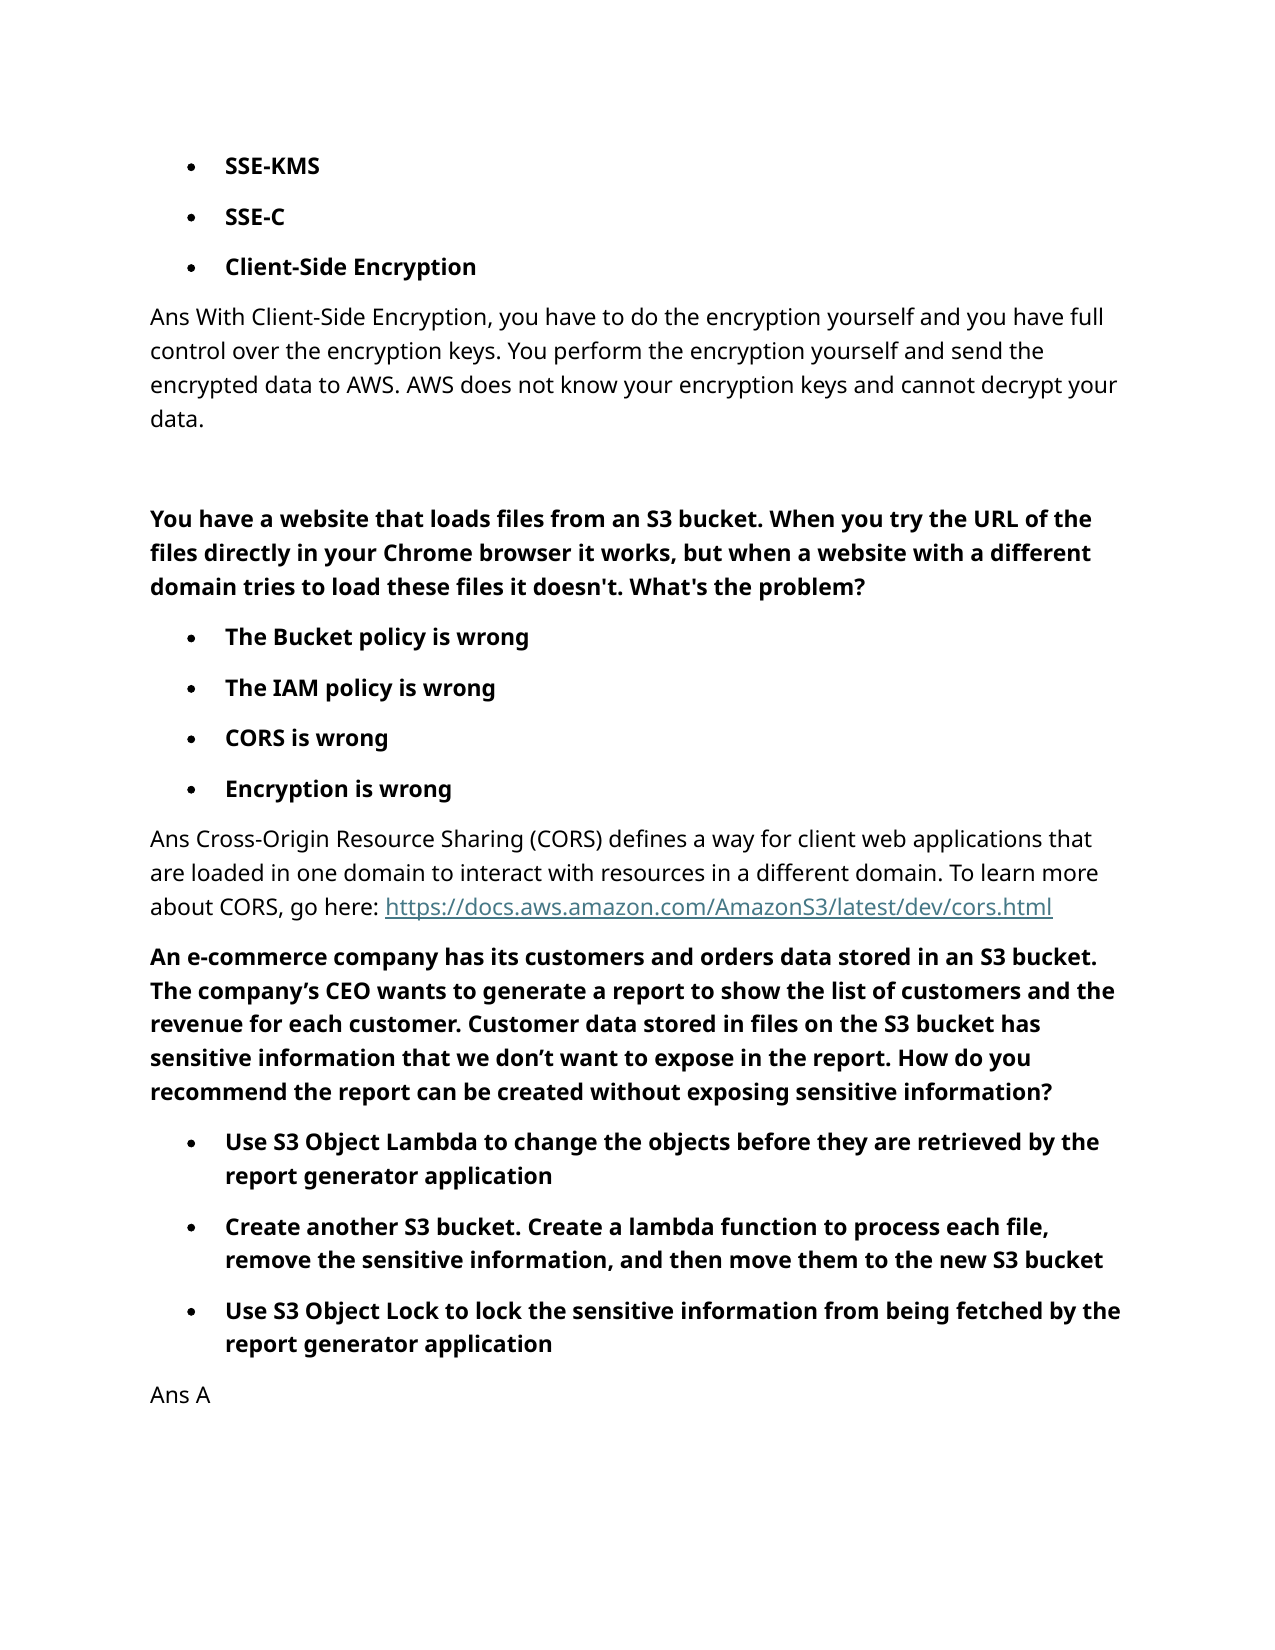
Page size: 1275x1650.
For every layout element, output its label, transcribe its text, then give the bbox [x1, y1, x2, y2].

list SSE-C [187, 200, 1125, 232]
list Client-Side Encryption [187, 251, 1125, 282]
text Ans A [150, 1379, 1125, 1410]
list Use S3 Object Lock to lock the sensitive information from being fetched by the report generator application [187, 1294, 1125, 1359]
list Create another S3 bucket. Create a lambda function to process each file, remove the sensitive information, and then move them to the new S3 bucket [187, 1210, 1125, 1275]
list The Bucket policy is wrong [187, 621, 1125, 652]
text Ans With Client-Side Encryption, you have to do the encryption yourself and you have full control over the encryption keys. You perform the encryption yourself and send the encrypted data to AWS. AWS does not know your encryption keys and cannot decrypt your data. [150, 301, 1125, 434]
list CORS is wrong [187, 722, 1125, 753]
list Encryption is wrong [187, 772, 1125, 804]
text You have a website that loads files from an S3 bucket. When you try the URL of the files directly in your Chrome browser it works, but when a website with a different domain tries to load these files it doesn't. What's the problem? [150, 503, 1125, 602]
list SSE-KMS [187, 150, 1125, 181]
list Use S3 Object Lambda to change the objects before they are retrieved by the report generator application [187, 1126, 1125, 1191]
text An e-commerce company has its customers and orders data stored in an S3 bucket. The company’s CEO wants to generate a report to show the list of customers and the revenue for each customer. Customer data stored in files on the S3 bucket has sensitive information that we don’t want to expose in the report. How do you recommend the report can be created without exposing sensitive information? [150, 941, 1125, 1107]
list The IAM policy is wrong [187, 672, 1125, 703]
text Ans Cross-Origin Resource Sharing (CORS) defines a way for client web applications that are loaded in one domain to interact with resources in a different domain. To learn more about CORS, go here: https://docs.aws.amazon.com/AmazonS3/latest/dev/cors.html [150, 823, 1125, 922]
